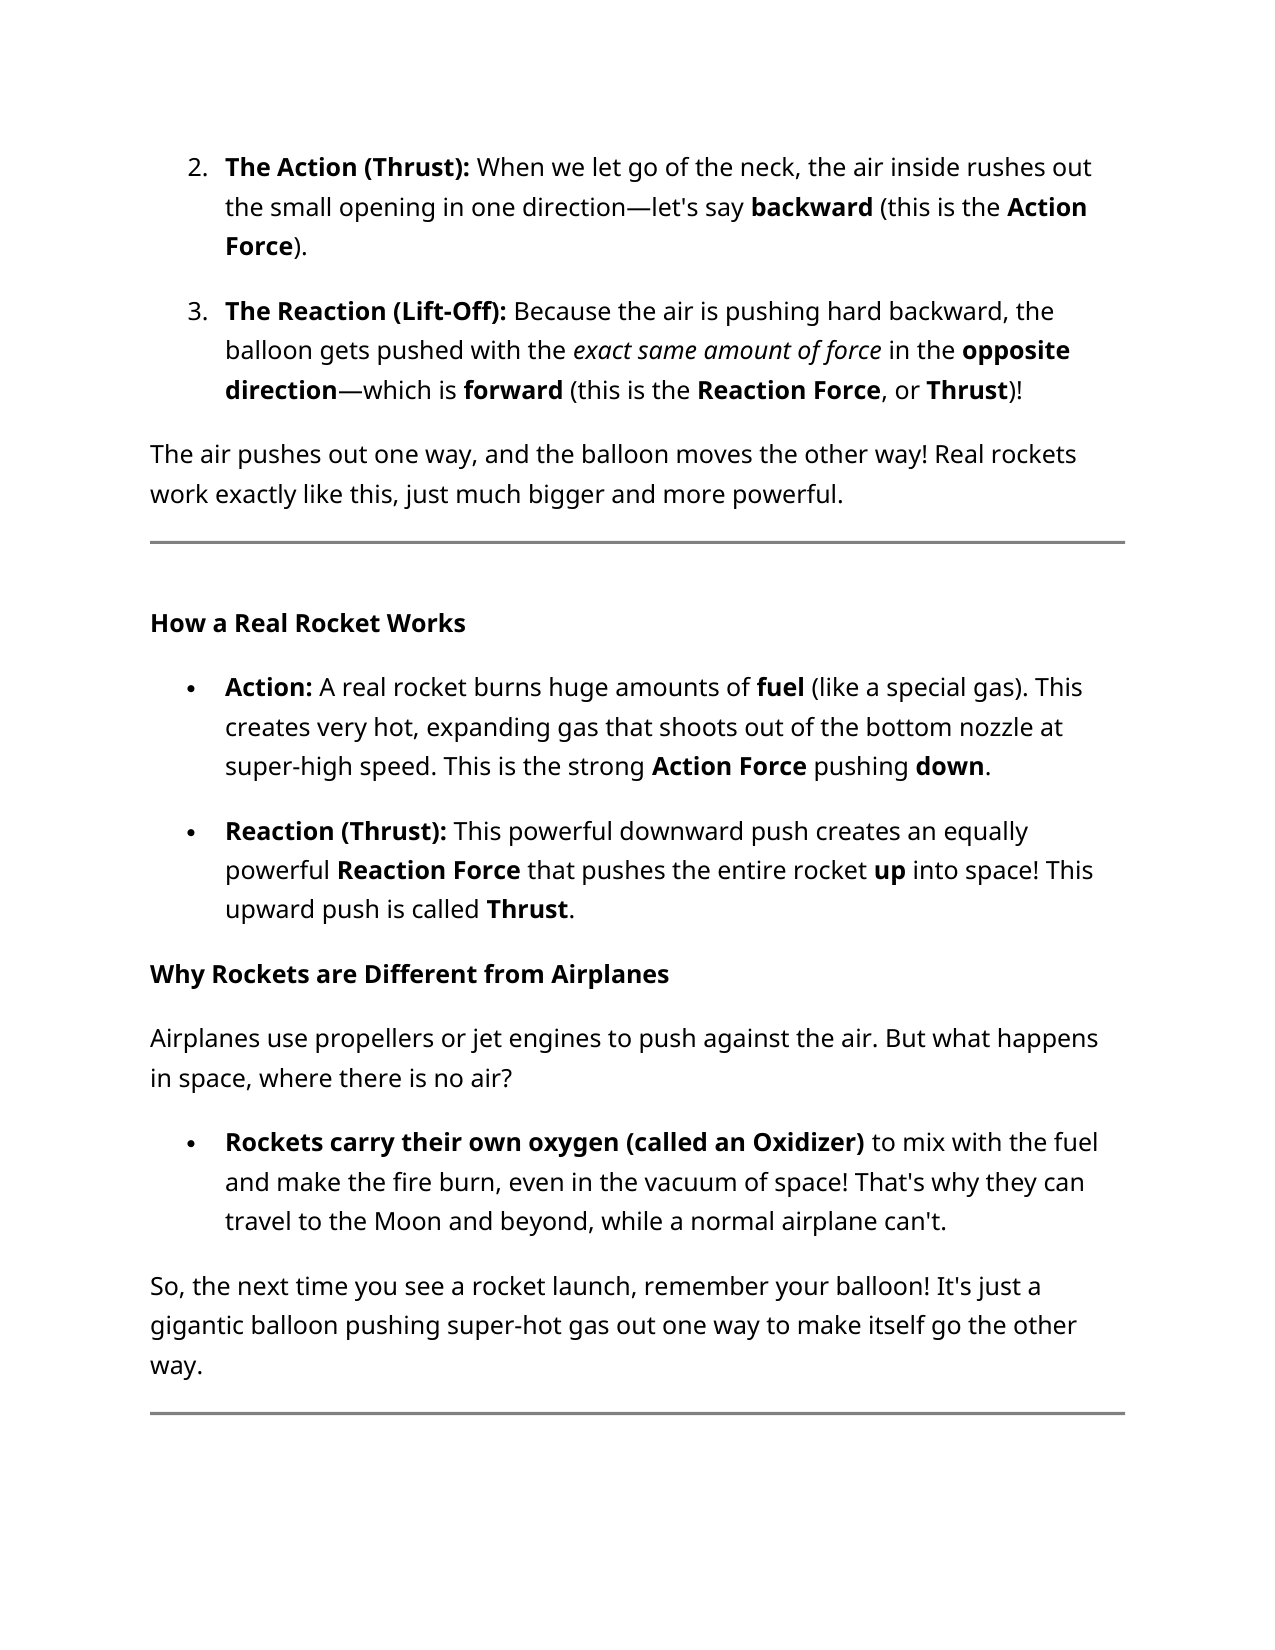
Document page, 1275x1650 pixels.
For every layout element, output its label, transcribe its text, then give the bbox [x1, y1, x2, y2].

text Airplanes use propellers or jet engines to push against the air. But what happens in space, where there is no air? [150, 1021, 1125, 1095]
list The Reaction (Lift-Off): Because the air is pushing hard backward, the balloon gets pushed with the exact same amount of force in the opposite direction—which is forward (this is the Reaction Force, or Thrust)! [187, 293, 1125, 406]
text How a Real Rocket Works [150, 605, 1125, 639]
text So, the next time you see a rocket launch, remember your balloon! It's just a gigantic balloon pushing super-hot gas out one way to make itself go the other way. [150, 1268, 1125, 1382]
list Reaction (Thrust): This powerful downward push creates an equally powerful Reaction Force that pushes the entire rocket up into space! This upward push is called Thrust. [187, 813, 1125, 926]
text Why Rockets are Different from Airplanes [150, 957, 1125, 991]
list The Action (Thrust): When we let go of the neck, the air inside rushes out the small opening in one direction—let's say backward (this is the Action Force). [187, 150, 1125, 263]
list Rockets carry their own oxygen (called an Oxidizer) to mix with the fuel and make the fire burn, even in the vacuum of space! That's why they can travel to the Moon and beyond, while a normal airplane can't. [187, 1125, 1125, 1238]
list Action: A real rocket burns huge amounts of fuel (like a special gas). This creates very hot, expanding gas that shoots out of the bottom nozzle at super-high speed. This is the strong Action Force pushing down. [187, 670, 1125, 783]
text The air pushes out one way, and the balloon moves the other way! Real rockets work exactly like this, just much bigger and more powerful. [150, 437, 1125, 510]
